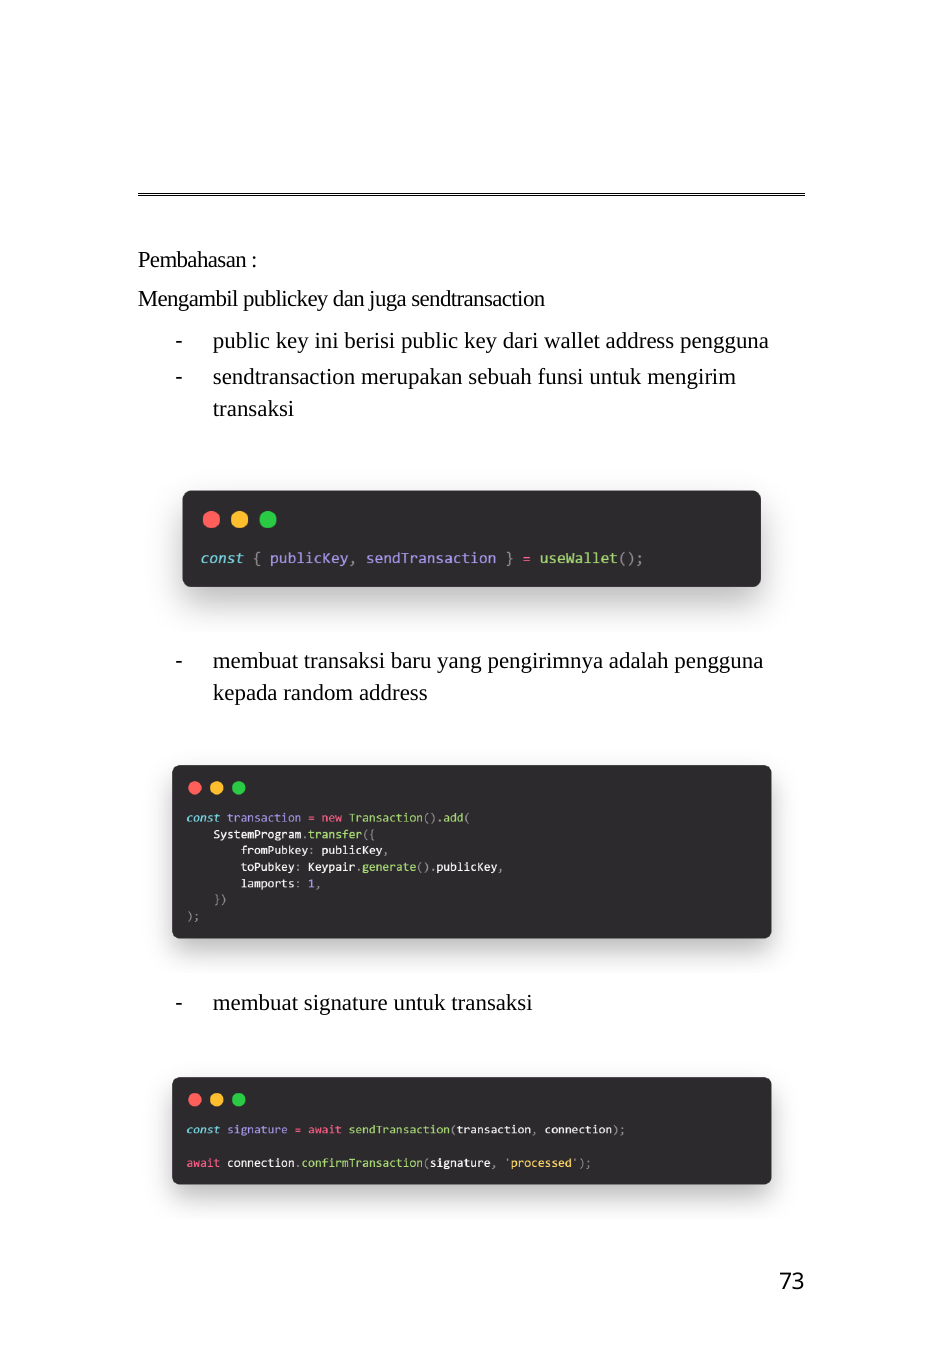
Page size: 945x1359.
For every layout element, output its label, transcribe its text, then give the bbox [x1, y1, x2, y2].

picture [137, 730, 805, 973]
list public key ini berisi public key dari wallet address pengguna [175, 324, 805, 355]
list membuat signature untuk transaksi [175, 986, 805, 1017]
picture [137, 446, 805, 632]
text Pembahasan : [138, 246, 805, 272]
text Mengambil publickey dan juga sendtransaction [138, 285, 805, 311]
picture [137, 1042, 805, 1219]
list sendtransaction merupakan sebuah funsi untuk mengirim transaksi [175, 360, 805, 421]
list membuat transaksi baru yang pengirimnya adalah pengguna kepada random address [175, 644, 805, 706]
